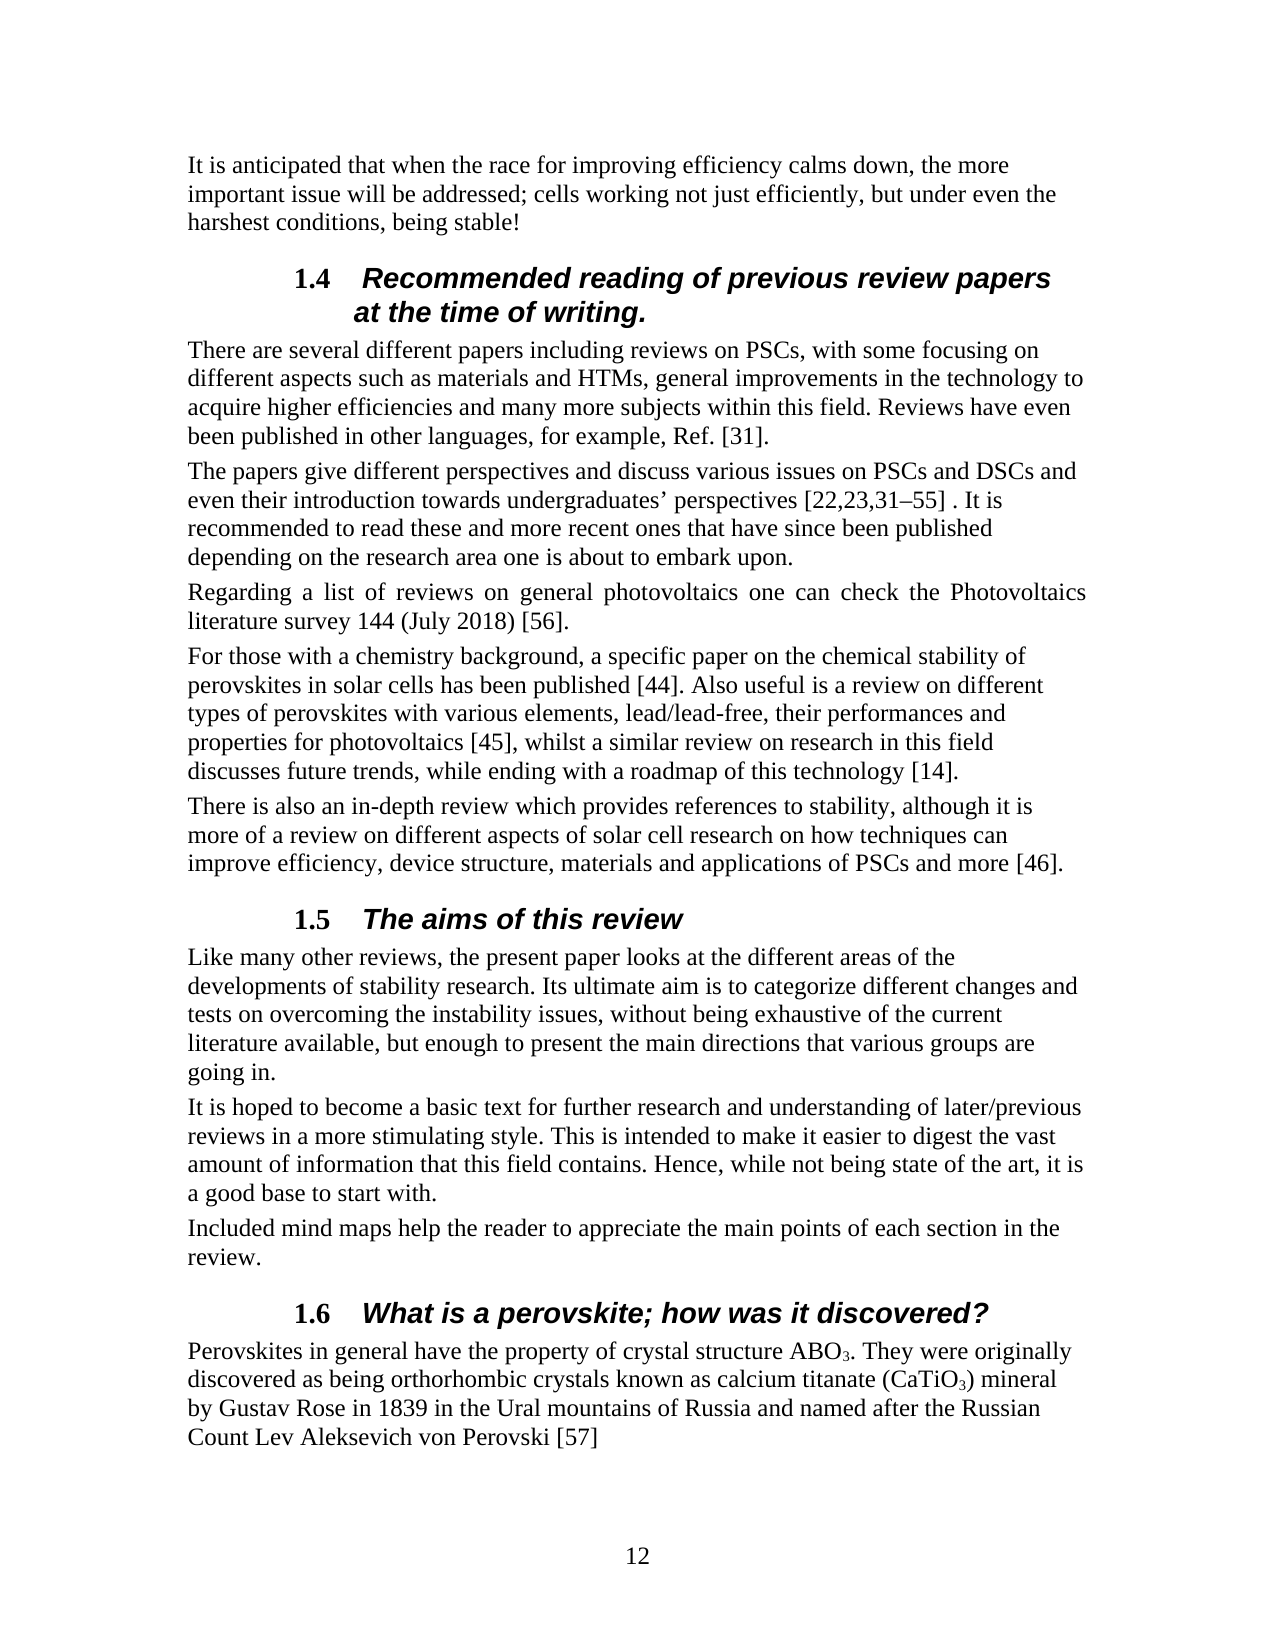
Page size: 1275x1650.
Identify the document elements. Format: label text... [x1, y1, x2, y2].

text For those with a chemistry background, a specific paper on the chemical stability of perovskites in solar cells has been published [44]. Also useful is a review on different types of perovskites with various elements, lead/lead-free, their performances and properties for photovoltaics [45], whilst a similar review on research in this field discusses future trends, while ending with a roadmap of this technology [14]. [187, 641, 1087, 785]
text Regarding a list of reviews on general photovoltaics one can check the Photovoltaics literature survey 144 (July 2018) [56]. [187, 577, 1087, 635]
text It is anticipated that when the race for improving efficiency calms down, the more important issue will be addressed; cells working not just efficiently, but under even the harshest conditions, being stable! [187, 150, 1087, 236]
subtitle What is a perovskite; how was it discovered? [294, 1296, 1087, 1329]
text Included mind maps help the reader to appreciate the main points of each section in the review. [187, 1213, 1087, 1271]
text Like many other reviews, the present paper looks at the different areas of the developments of stability research. Its ultimate aim is to categorize different changes and tests on overcoming the instability issues, without being exhaustive of the current literature available, but enough to present the main directions that various groups are going in. [187, 942, 1087, 1086]
text There is also an in-depth review which provides references to stability, although it is more of a review on different aspects of solar cell research on how techniques can improve efficiency, device structure, materials and applications of PSCs and more [46]. [187, 791, 1087, 877]
subtitle Recommended reading of previous review papers at the time of writing. [294, 261, 1087, 328]
text There are several different papers including reviews on PSCs, with some focusing on different aspects such as materials and HTMs, general improvements in the technology to acquire higher efficiencies and many more subjects within this field. Reviews have even been published in other languages, for example, Ref. [31]. [187, 335, 1087, 450]
text Perovskites in general have the property of crystal structure ABO3. They were originally discovered as being orthorhombic crystals known as calcium titanate (CaTiO3) mineral by Gustav Rose in 1839 in the Ural mountains of Russia and named after the Russian Count Lev Aleksevich von Perovski [57] [187, 1336, 1087, 1451]
text The papers give different perspectives and discuss various issues on PSCs and DSCs and even their introduction towards undergraduates’ perspectives [22,23,31–55] . It is recommended to read these and more recent ones that have since been published depending on the research area one is about to embark upon. [187, 456, 1087, 571]
text It is hoped to become a basic text for further research and understanding of later/previous reviews in a more stimulating style. This is intended to make it easier to digest the vast amount of information that this field contains. Hence, while not being state of the art, it is a good base to start with. [187, 1092, 1087, 1207]
subtitle The aims of this review [294, 902, 1087, 936]
